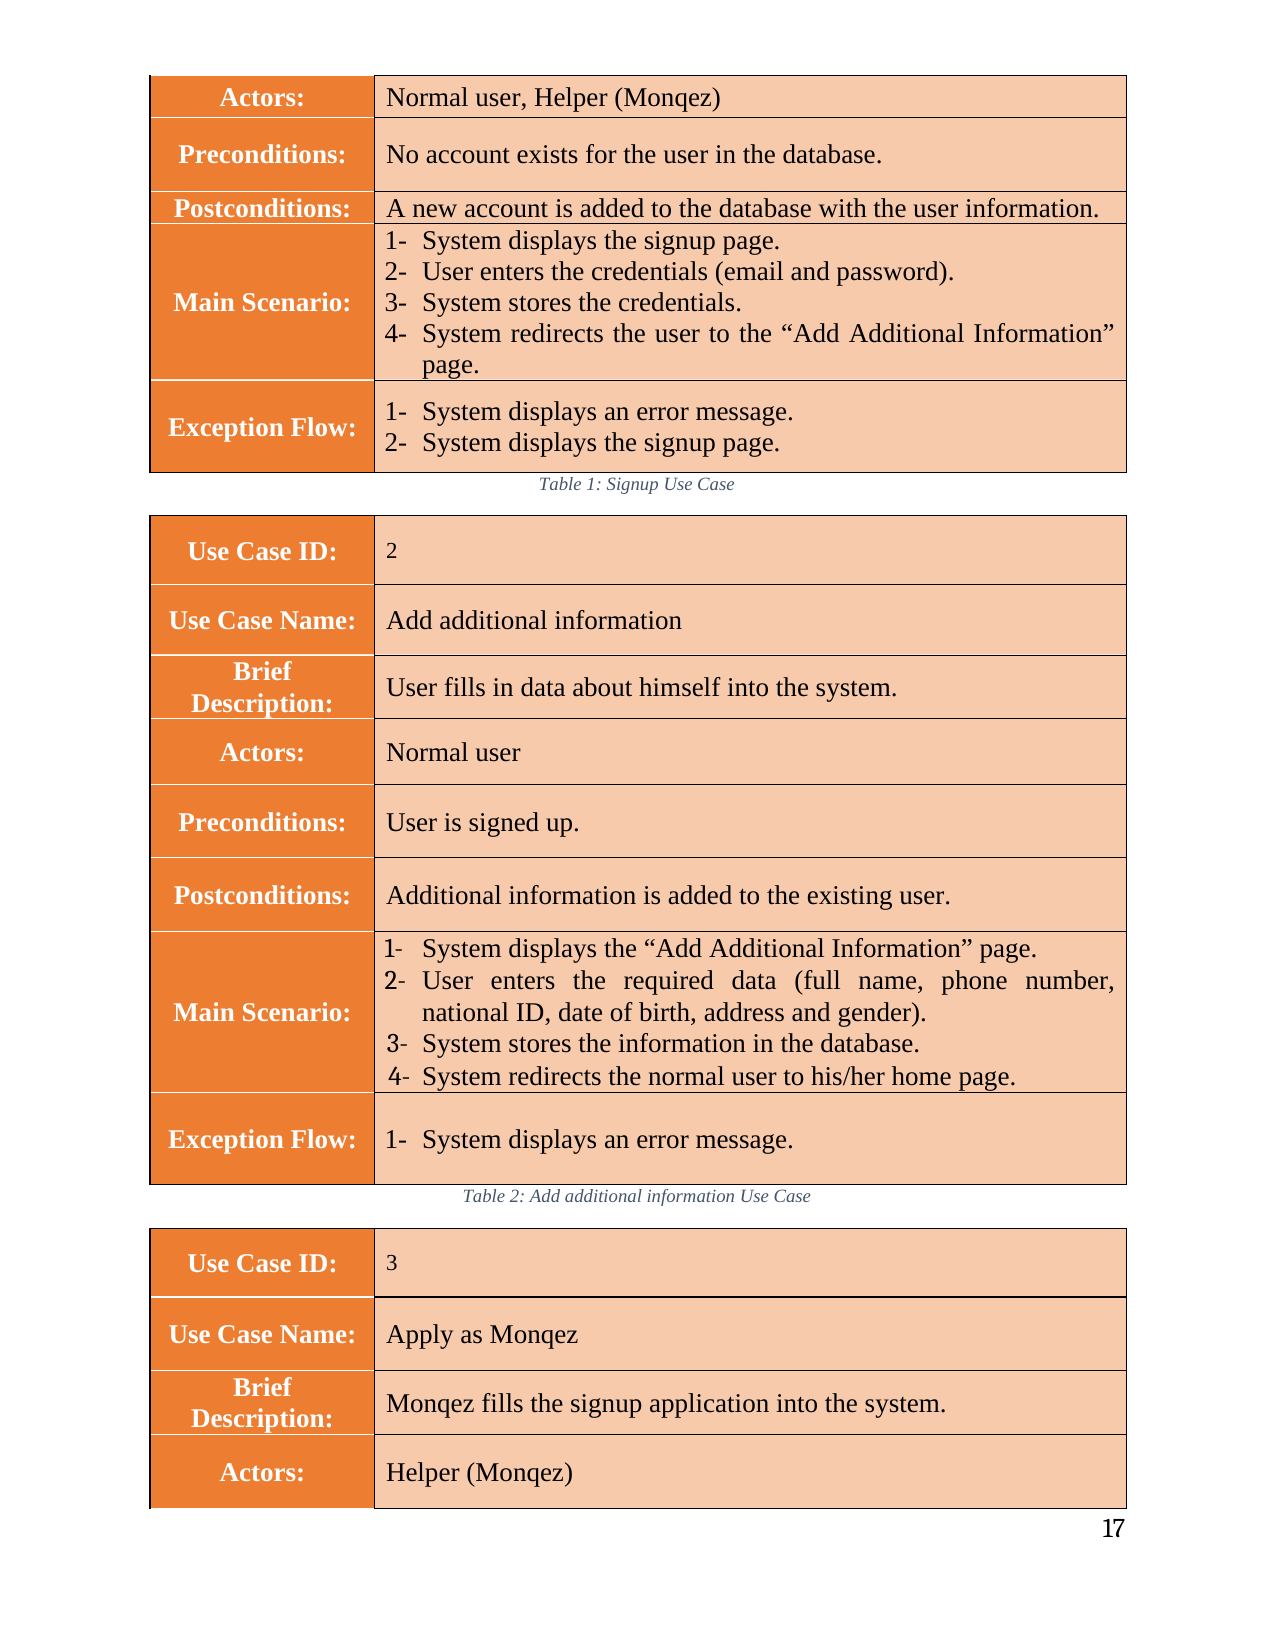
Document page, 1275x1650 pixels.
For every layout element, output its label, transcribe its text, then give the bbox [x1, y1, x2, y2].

table_cell User is signed up. [375, 785, 1126, 857]
table_cell System displays an error message. System displays the signup page. [375, 381, 1126, 472]
table_cell A new account is added to the database with the user information. [375, 192, 1126, 223]
table_cell Monqez fills the signup application into the system. [375, 1371, 1126, 1434]
table_header Use Case ID: [151, 516, 374, 584]
table_header 3 [375, 1229, 1126, 1296]
table_cell Preconditions: [151, 785, 374, 857]
table_cell Actors: [151, 719, 374, 784]
text Table 2: Add additional information Use Case [150, 1185, 1125, 1207]
table_cell No account exists for the user in the database. [375, 118, 1126, 191]
table_cell Normal user, Helper (Monqez) [375, 76, 1126, 117]
table_header 2 [375, 516, 1126, 584]
table_cell Preconditions: [151, 118, 374, 191]
text Table 1: Signup Use Case [150, 473, 1125, 494]
table_cell Normal user [375, 719, 1126, 784]
table_cell Actors: [151, 76, 374, 117]
table_cell Add additional information [375, 585, 1126, 654]
table_cell System displays the signup page. User enters the credentials (email and password). System stores the credentials. System redirects the user to the “Add Additional Information” page. [375, 224, 1126, 379]
table_cell Apply as Monqez [375, 1298, 1126, 1370]
table_cell Exception Flow: [151, 1093, 374, 1184]
table_cell Brief Description: [151, 656, 374, 718]
table_cell Helper (Monqez) [375, 1435, 1126, 1508]
table_cell Use Case Name: [151, 1298, 374, 1370]
table_cell Main Scenario: [151, 932, 374, 1092]
table_header Use Case ID: [151, 1229, 374, 1296]
table_cell Additional information is added to the existing user. [375, 858, 1126, 931]
table_cell Postconditions: [151, 858, 374, 931]
table_cell Brief Description: [151, 1371, 374, 1434]
table_cell Main Scenario: [151, 224, 374, 379]
table_cell Actors: [151, 1435, 374, 1508]
table_cell Exception Flow: [151, 381, 374, 472]
table_cell System displays the “Add Additional Information” page. User enters the required data (full name, phone number, national ID, date of birth, address and gender). System stores the information in the database. System redirects the normal user to his/her home page. [375, 932, 1126, 1092]
table_cell System displays an error message. [375, 1093, 1126, 1184]
table_cell Postconditions: [151, 192, 374, 223]
table_cell Use Case Name: [151, 585, 374, 654]
table_cell User fills in data about himself into the system. [375, 656, 1126, 718]
